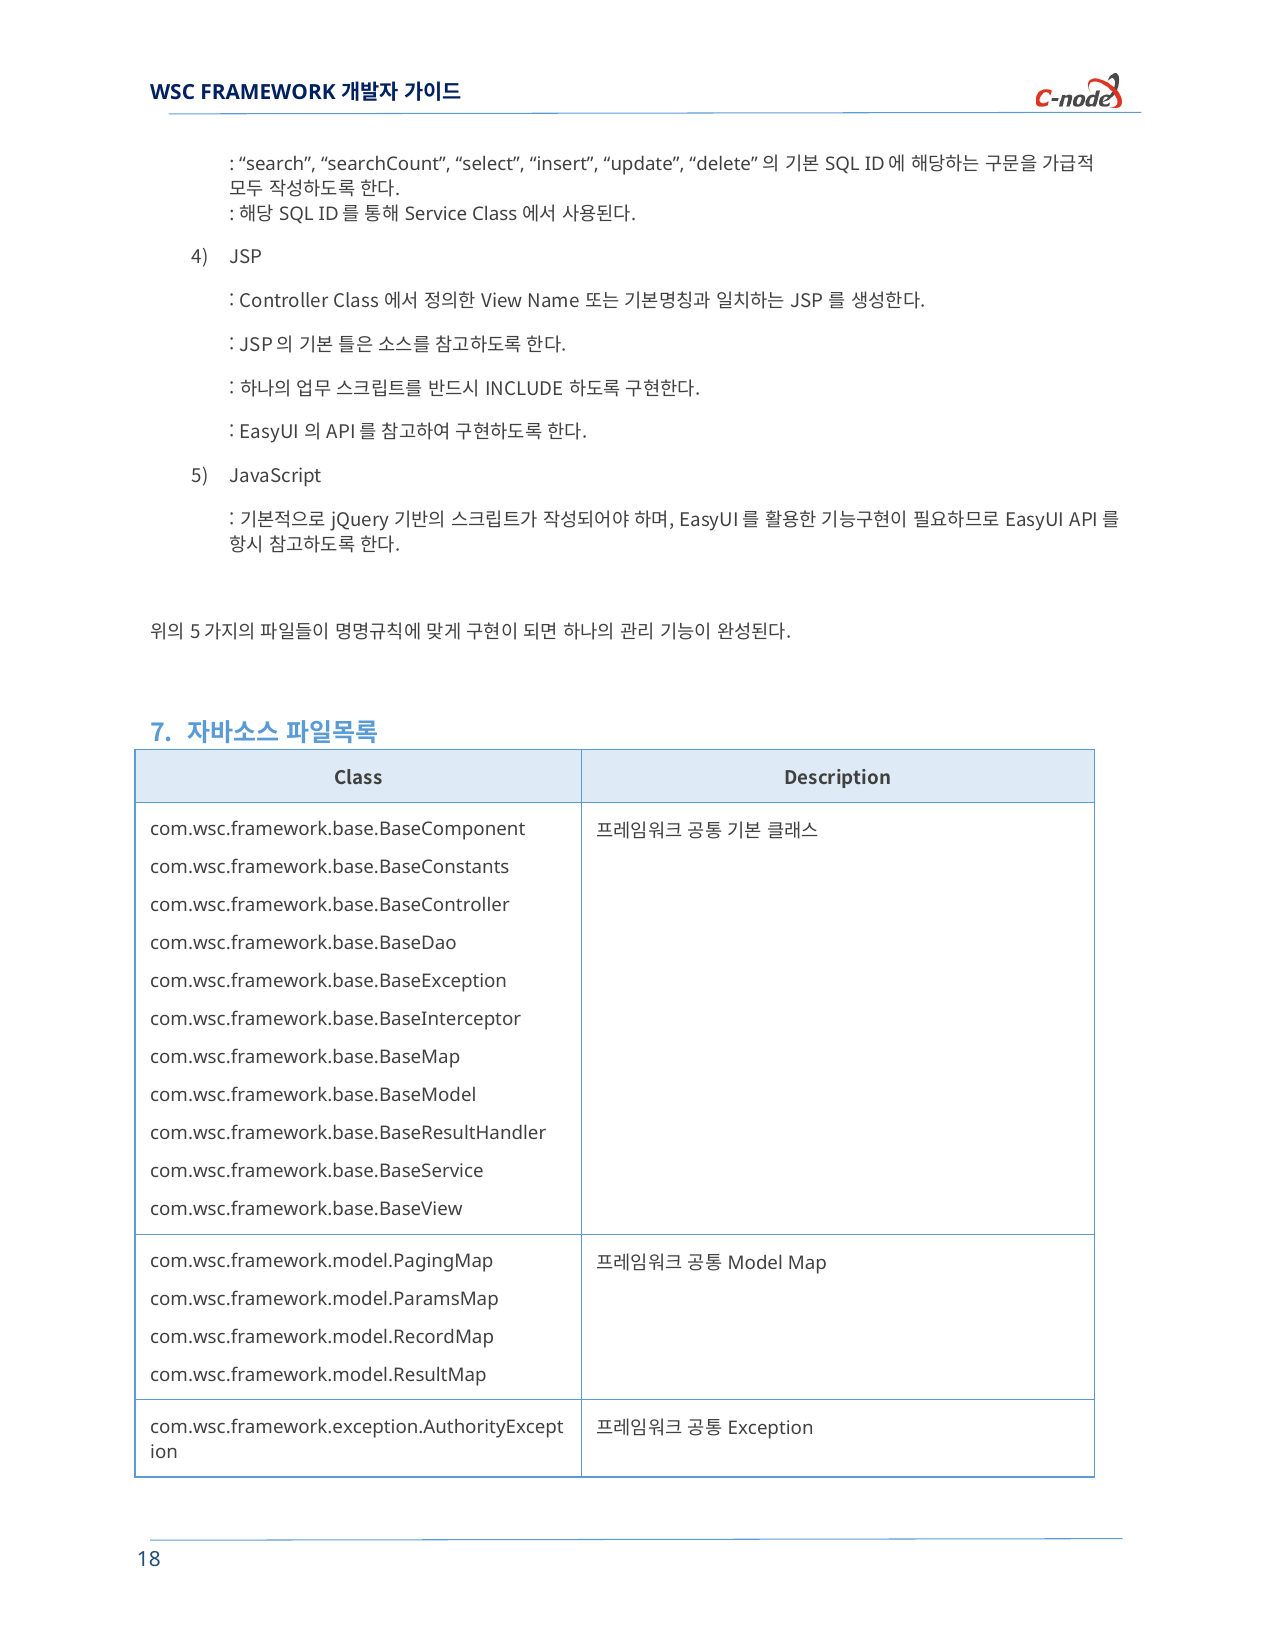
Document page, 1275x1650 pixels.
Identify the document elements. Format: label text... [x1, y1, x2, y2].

table_cell 프레임워크 공통 기본 클래스 [582, 803, 1094, 1234]
picture [1036, 73, 1122, 108]
list JSP [192, 244, 1125, 269]
list : Controller Class 에서 정의한 View Name 또는 기본명칭과 일치하는 JSP 를 생성한다. [229, 287, 1125, 312]
text 위의 5가지의 파일들이 명명규칙에 맞게 구현이 되면 하나의 관리 기능이 완성된다. [150, 619, 1125, 644]
list JavaScript [192, 462, 1125, 487]
list : “search”, “searchCount”, “select”, “insert”, “update”, “delete” 의 기본 SQL ID에 해당하는 구문을 가급적 모두 작성하도록 한다. : 해당 SQL ID를 통해 Service Class 에서 사용된다. [229, 150, 1125, 225]
list : 기본적으로 jQuery 기반의 스크립트가 작성되어야 하며, EasyUI를 활용한 기능구현이 필요하므로 EasyUI API를 항시 참고하도록 한다. [229, 506, 1125, 556]
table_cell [136, 1400, 581, 1476]
table_cell 프레임워크 공통 Model Map [582, 1235, 1094, 1399]
table_cell com.wsc.framework.base.BaseComponent com.wsc.framework.base.BaseConstants com.wsc.framework.base.BaseController com.wsc.framework.base.BaseDao com.wsc.framework.base.BaseException com.wsc.framework.base.BaseInterceptor com.wsc.framework.base.BaseMap com.wsc.framework.base.BaseModel com.wsc.framework.base.BaseResultHandler com.wsc.framework.base.BaseService com.wsc.framework.base.BaseView [136, 803, 581, 1234]
table_cell 프레임워크 공통 Exception [582, 1400, 1094, 1476]
table_header Description [582, 750, 1094, 802]
table_header Class [136, 750, 581, 802]
subtitle 자바소스 파일목록 [150, 712, 1125, 749]
table_cell com.wsc.framework.model.PagingMap com.wsc.framework.model.ParamsMap com.wsc.framework.model.RecordMap com.wsc.framework.model.ResultMap [136, 1235, 581, 1399]
list : EasyUI 의 API를 참고하여 구현하도록 한다. [229, 419, 1125, 444]
list : 하나의 업무 스크립트를 반드시 INCLUDE 하도록 구현한다. [229, 375, 1125, 400]
list : JSP의 기본 틀은 소스를 참고하도록 한다. [229, 331, 1125, 356]
